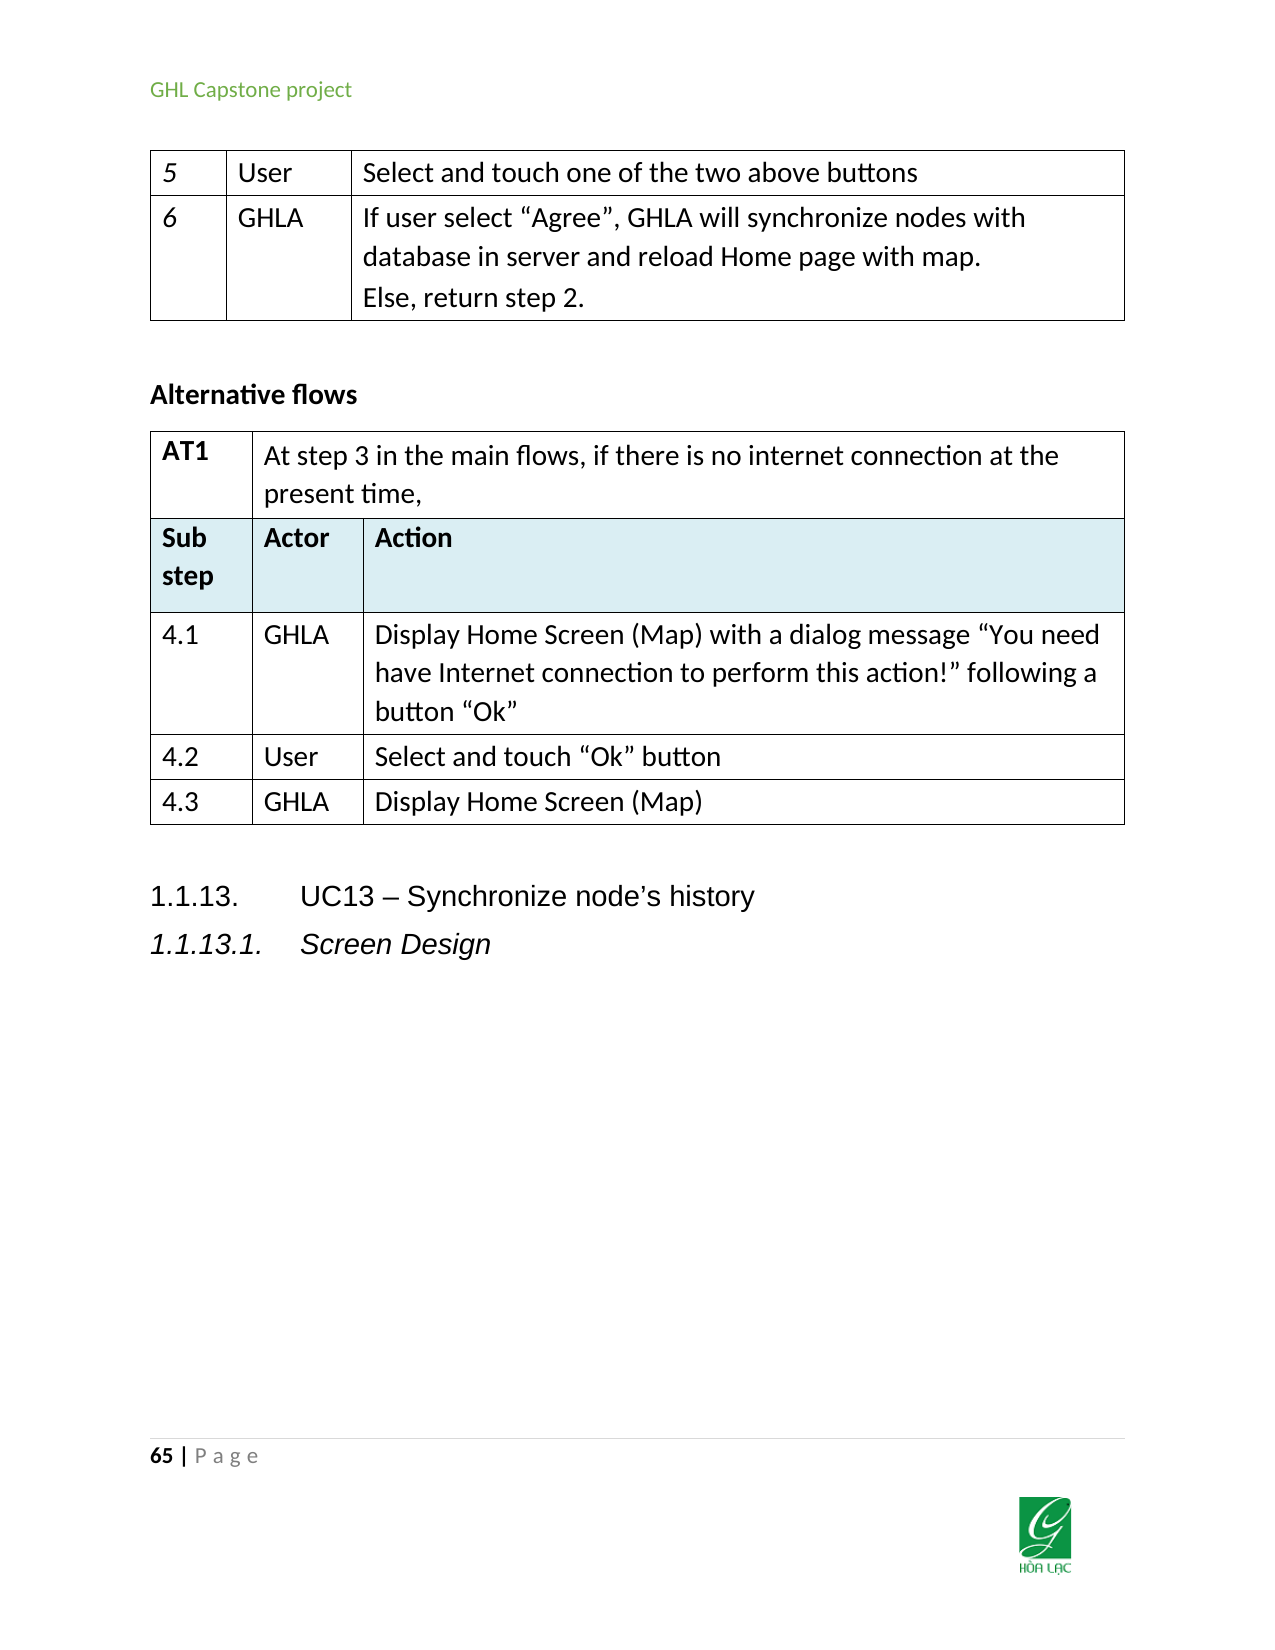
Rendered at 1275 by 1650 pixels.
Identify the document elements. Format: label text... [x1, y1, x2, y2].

table_cell Select and touch one of the two above buttons [352, 151, 1124, 195]
table_cell GHLA [253, 613, 363, 733]
table_cell 4.2 [151, 735, 252, 778]
table_cell 6 [151, 196, 226, 320]
table_cell Sub step [151, 519, 252, 612]
table_cell Actor [253, 519, 363, 612]
subtitle Screen Design [150, 936, 1125, 959]
table_cell Display Home Screen (Map) with a dialog message “You need have Internet connection to perform this action!” following a button “Ok” [364, 613, 1124, 733]
table_cell If user select “Agree”, GHLA will synchronize nodes with database in server and reload Home page with map. Else, return step 2. [352, 196, 1124, 320]
table_cell Select and touch “Ok” button [364, 735, 1124, 778]
table_cell Action [364, 519, 1124, 612]
picture [1019, 1497, 1072, 1575]
subtitle UC13 – Synchronize node’s history [150, 888, 1125, 911]
table_cell User [227, 151, 351, 195]
table_cell 5 [151, 151, 226, 195]
table_cell 4.3 [151, 780, 252, 823]
text Alternative flows [150, 376, 1125, 412]
table_header At step 3 in the main flows, if there is no internet connection at the present time, [253, 432, 1124, 518]
table_cell User [253, 735, 363, 778]
table_cell GHLA [227, 196, 351, 320]
table_cell Display Home Screen (Map) [364, 780, 1124, 823]
table_cell 4.1 [151, 613, 252, 733]
table_header AT1 [151, 432, 252, 518]
table_cell GHLA [253, 780, 363, 823]
